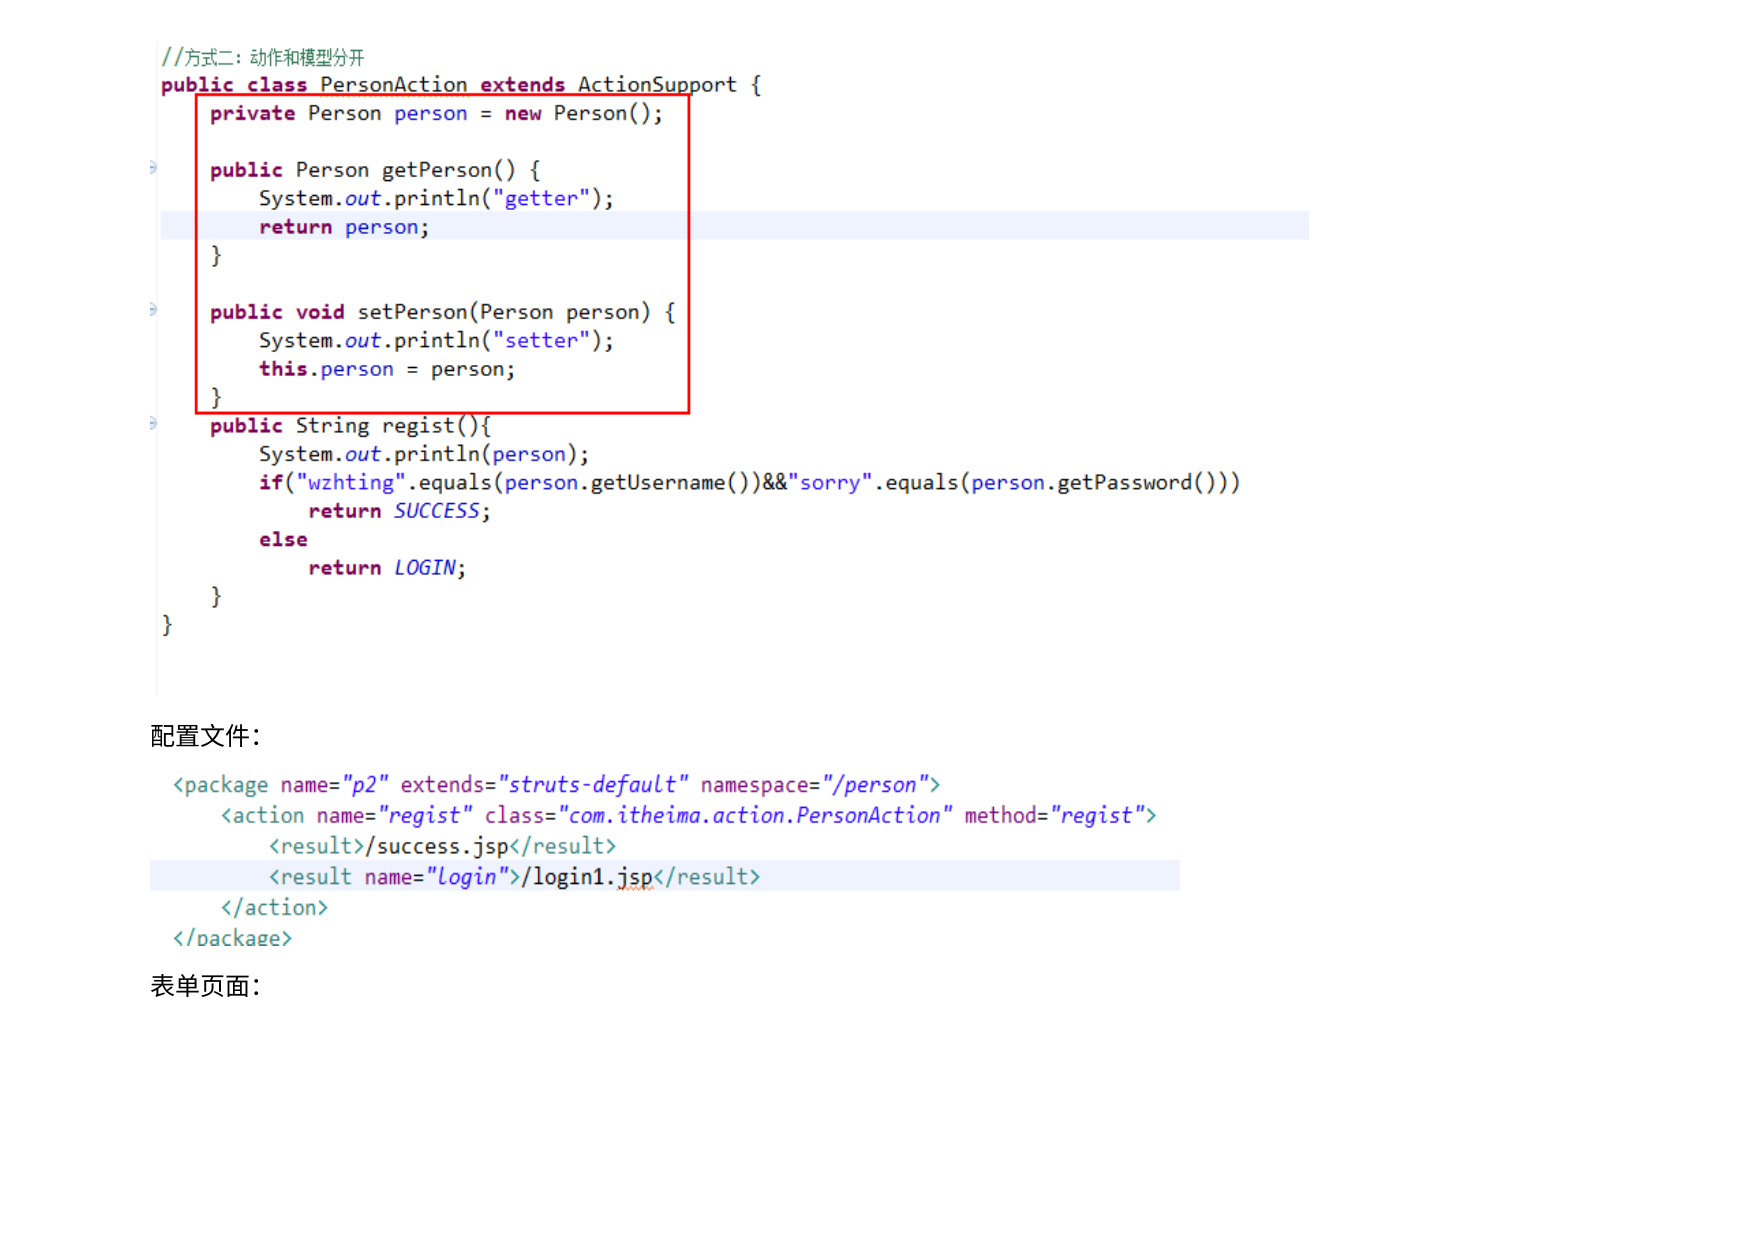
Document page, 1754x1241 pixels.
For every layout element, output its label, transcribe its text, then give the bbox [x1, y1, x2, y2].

text 表单页面： [150, 966, 1636, 1002]
picture [150, 773, 1181, 946]
text 配置文件： [150, 717, 1636, 753]
picture [150, 41, 1309, 696]
